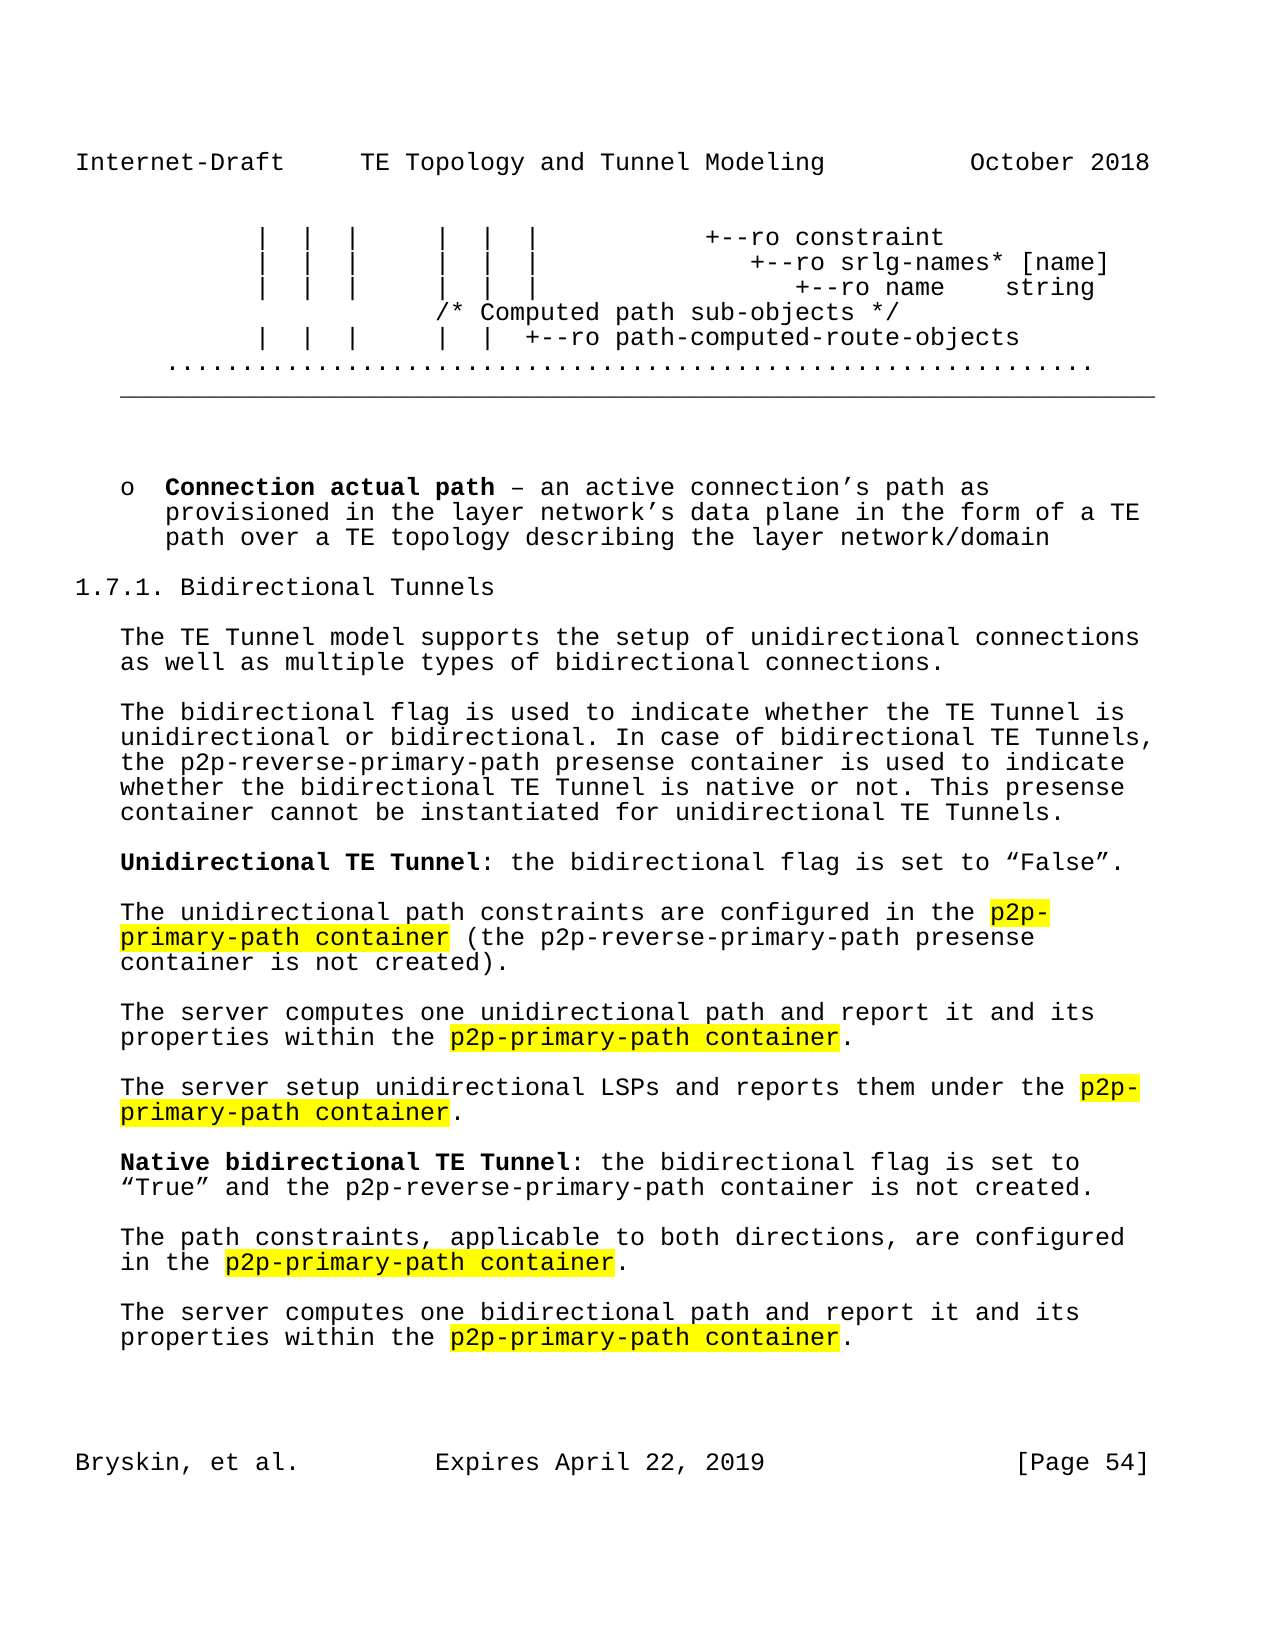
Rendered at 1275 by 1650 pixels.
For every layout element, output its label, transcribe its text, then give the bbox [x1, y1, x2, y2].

list Connection actual path – an active connection’s path as provisioned in the layer network’s data plane in the form of a TE path over a TE topology describing the layer network/domain [120, 475, 1158, 550]
text Unidirectional TE Tunnel: the bidirectional flag is set to “False”. [120, 850, 1158, 875]
text The server computes one bidirectional path and report it and its properties within the p2p-primary-path container. [120, 1300, 1158, 1350]
text The server computes one unidirectional path and report it and its properties within the p2p-primary-path container. [120, 1000, 1158, 1050]
text | | | | | +--ro path-computed-route-objects [165, 325, 1158, 350]
list _____________________________________________________________________ [120, 375, 1158, 400]
text | | | | | | +--ro constraint [165, 225, 1158, 250]
text | | | | | | +--ro name string [165, 275, 1158, 300]
text The bidirectional flag is used to indicate whether the TE Tunnel is unidirectional or bidirectional. In case of bidirectional TE Tunnels, the p2p-reverse-primary-path presense container is used to indicate whether the bidirectional TE Tunnel is native or not. This presense container cannot be instantiated for unidirectional TE Tunnels. [120, 700, 1158, 825]
subtitle Bidirectional Tunnels [75, 575, 1158, 600]
text The unidirectional path constraints are configured in the p2p-primary-path container (the p2p-reverse-primary-path presense container is not created). [120, 900, 1158, 975]
text /* Computed path sub-objects */ [165, 300, 1158, 325]
text Native bidirectional TE Tunnel: the bidirectional flag is set to “True” and the p2p-reverse-primary-path container is not created. [120, 1150, 1158, 1200]
text The path constraints, applicable to both directions, are configured in the p2p-primary-path container. [120, 1225, 1158, 1275]
text The server setup unidirectional LSPs and reports them under the p2p-primary-path container. [120, 1075, 1158, 1125]
text The TE Tunnel model supports the setup of unidirectional connections as well as multiple types of bidirectional connections. [120, 625, 1158, 675]
text .............................................................. [165, 350, 1158, 375]
text | | | | | | +--ro srlg-names* [name] [165, 250, 1158, 275]
